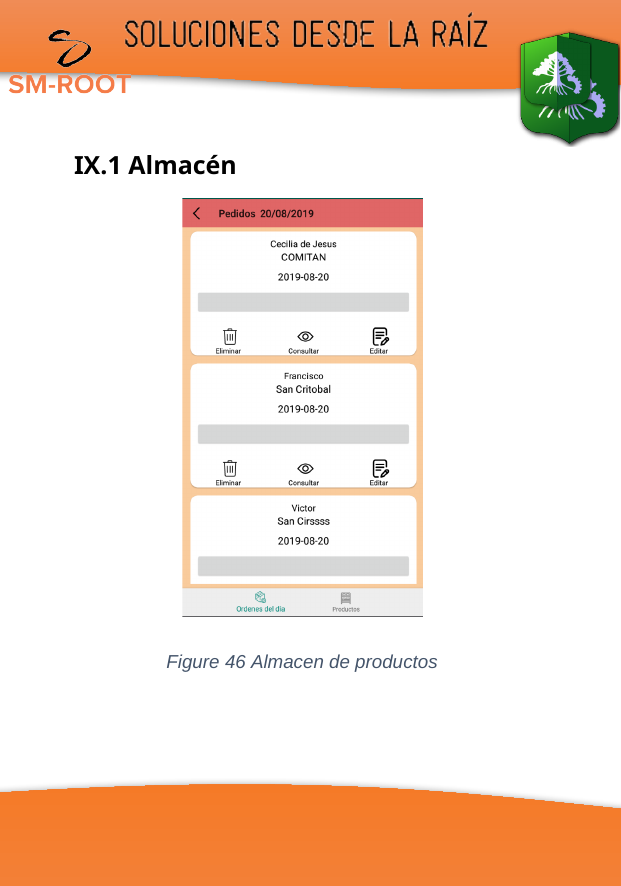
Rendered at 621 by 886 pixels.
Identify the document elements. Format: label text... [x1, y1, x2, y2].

subtitle IX.1 Almacén [74, 148, 531, 182]
picture [7, 28, 132, 100]
picture [516, 28, 621, 147]
picture [182, 198, 423, 617]
text Figure 46 Almacen de productos [74, 651, 531, 672]
